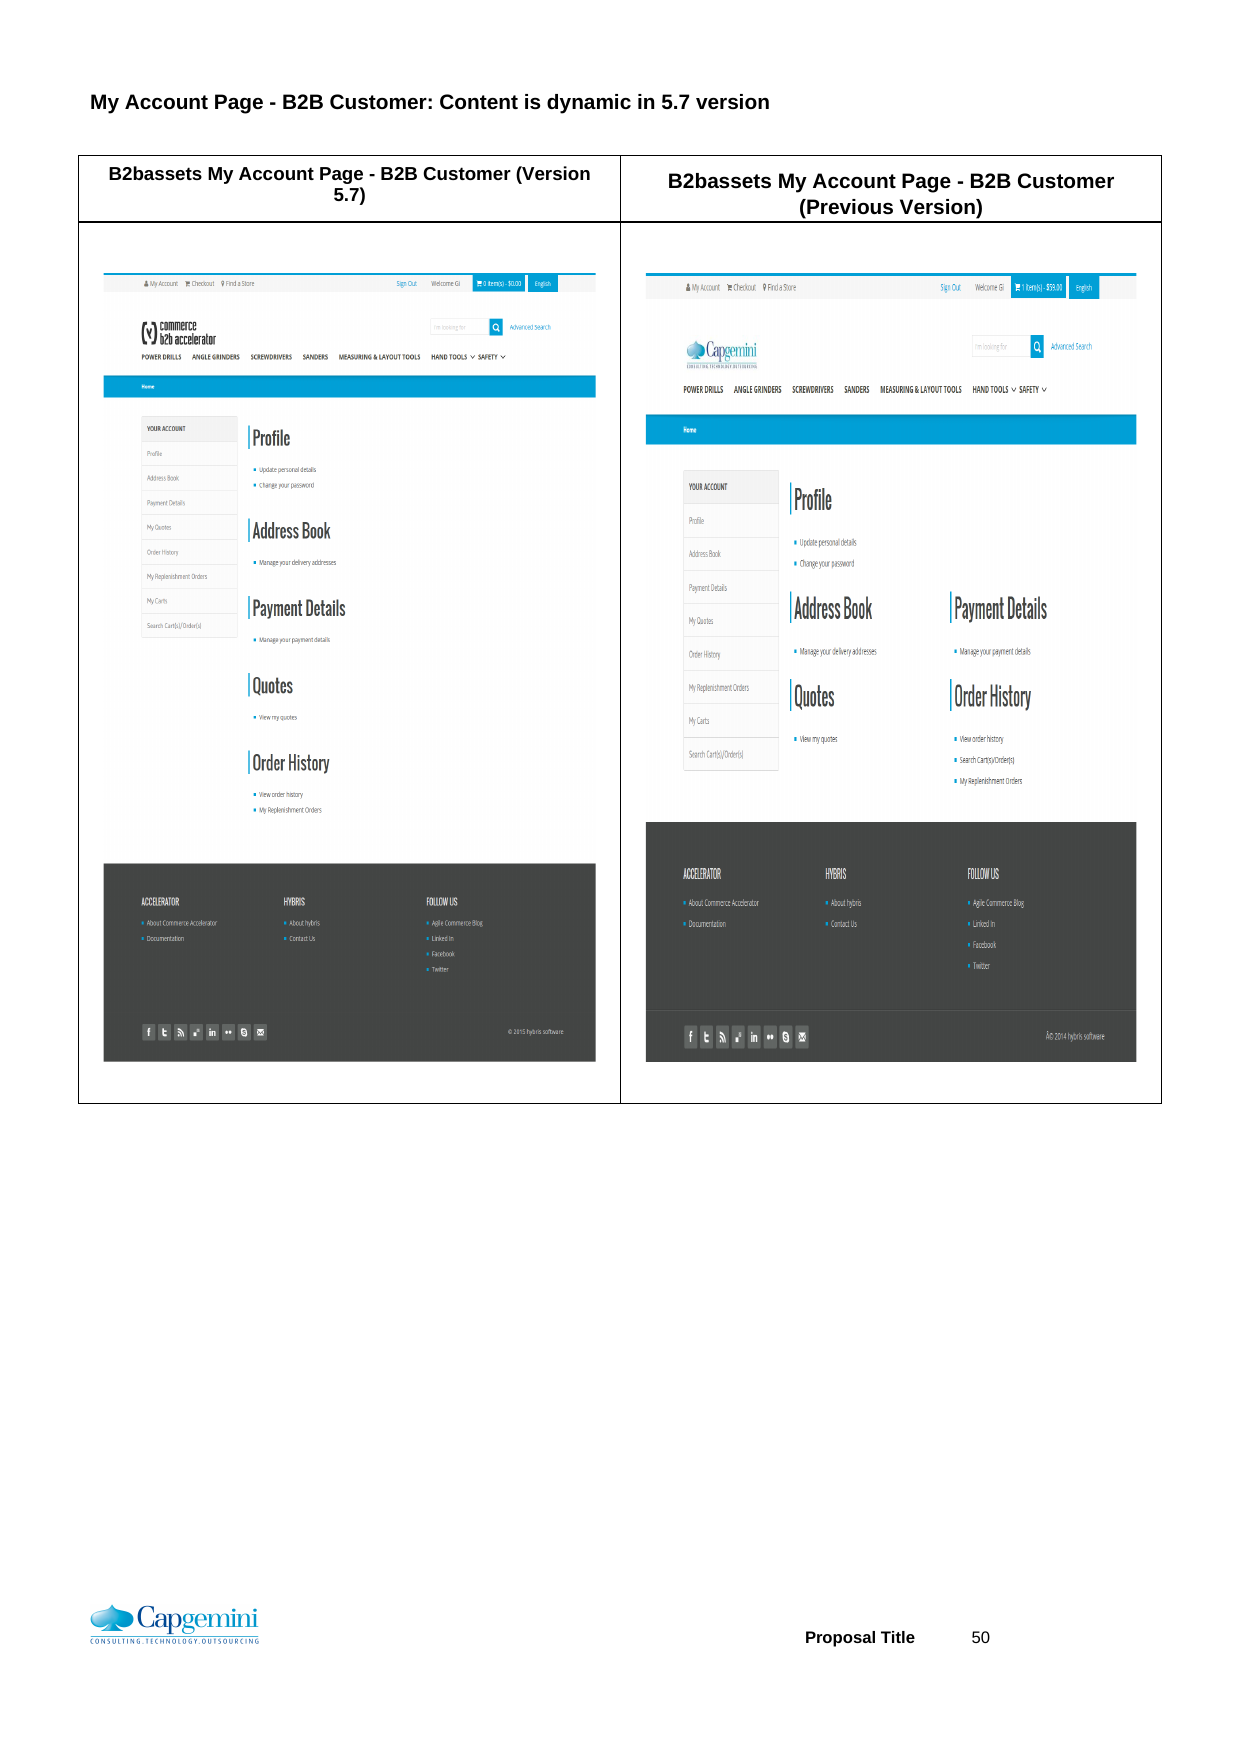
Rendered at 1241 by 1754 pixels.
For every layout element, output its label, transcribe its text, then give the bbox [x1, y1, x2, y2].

text My Account Page - B2B Customer: Content is dynamic in 5.7 version [90, 90, 1150, 114]
table_cell [621, 223, 1161, 1103]
table_cell [79, 223, 620, 1103]
table_header B2bassets My Account Page - B2B Customer (Version 5.7) [79, 156, 620, 221]
picture [645, 277, 1137, 414]
picture [645, 445, 1137, 1062]
picture [103, 398, 596, 1062]
picture [90, 1604, 259, 1644]
picture [684, 427, 696, 432]
picture [103, 276, 596, 375]
table_header B2bassets My Account Page - B2B Customer (Previous Version) [621, 156, 1161, 221]
